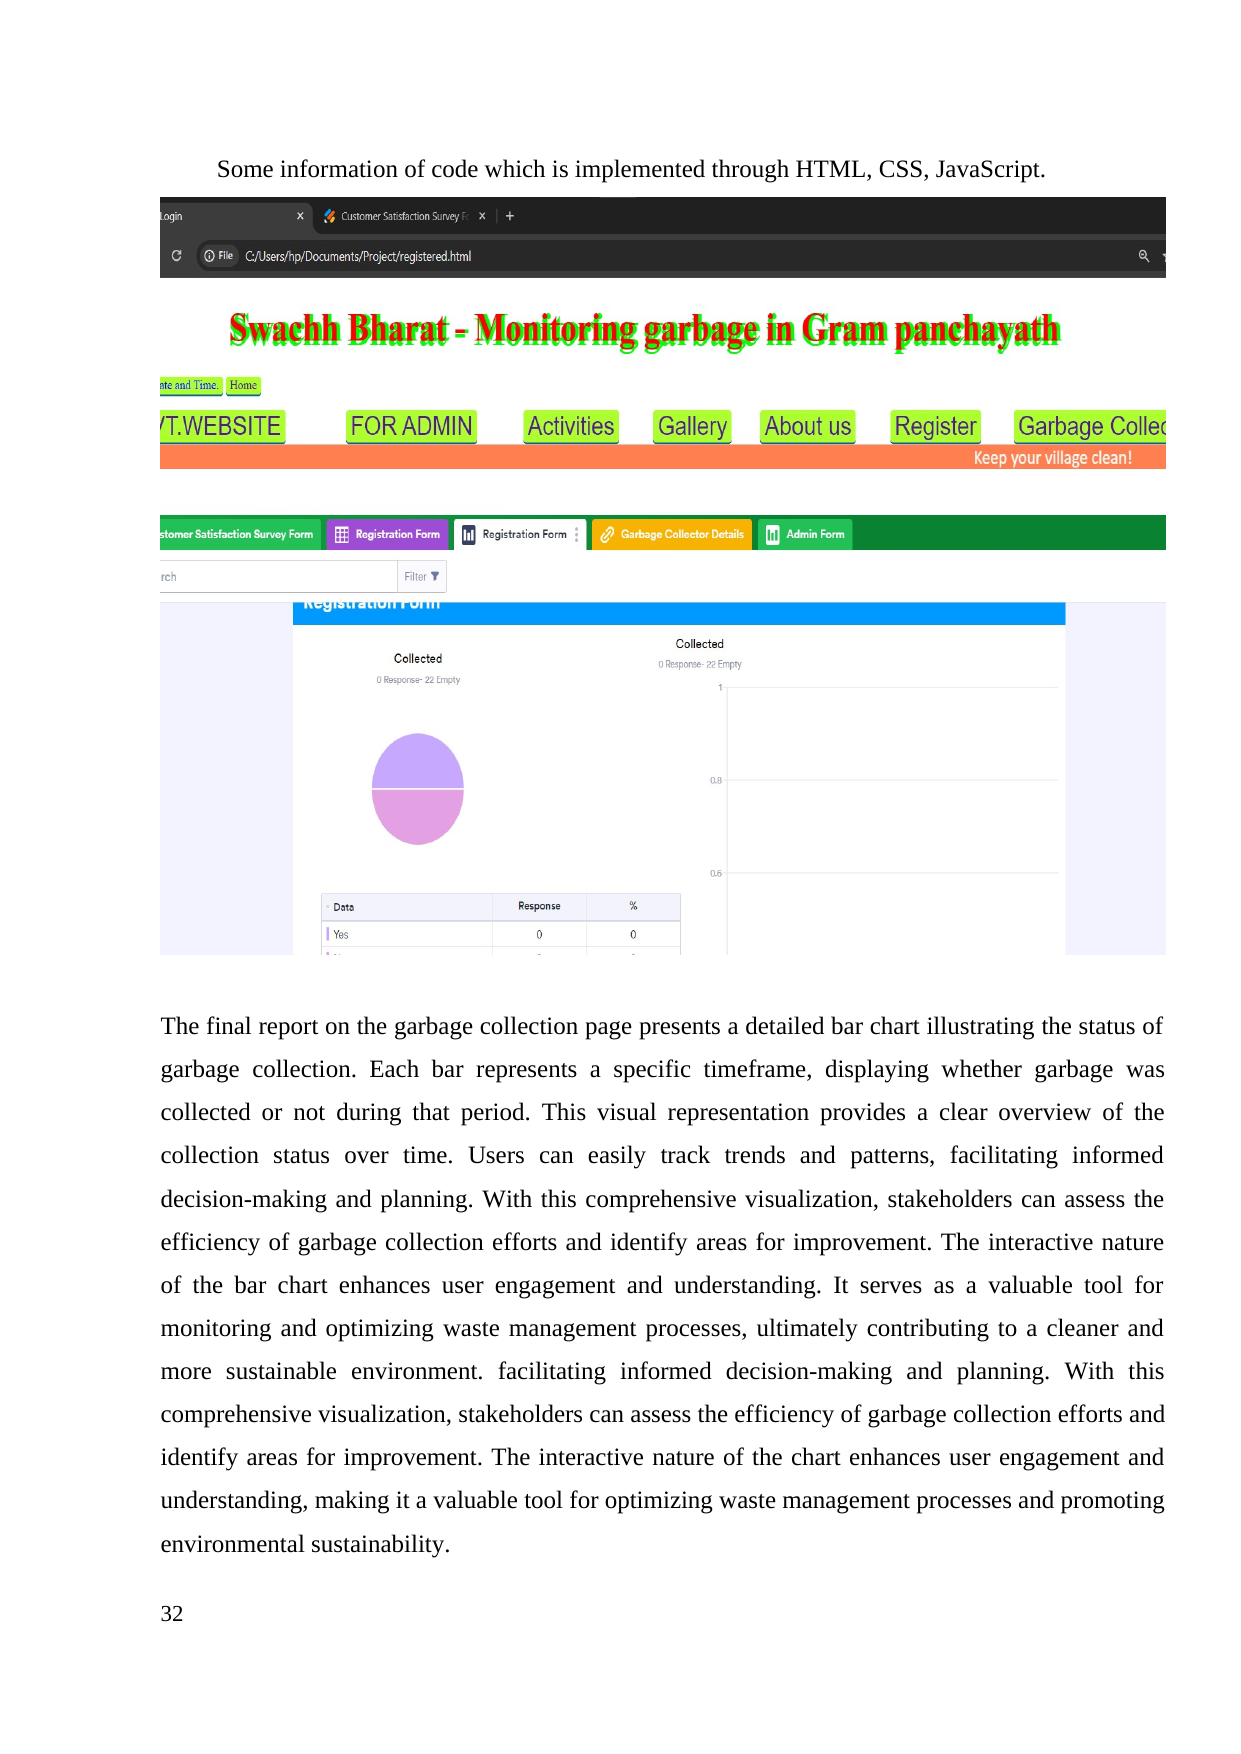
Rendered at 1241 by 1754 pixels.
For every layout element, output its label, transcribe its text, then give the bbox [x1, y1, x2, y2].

text The final report on the garbage collection page presents a detailed bar chart illustrating the status of garbage collection. Each bar represents a specific timeframe, displaying whether garbage was collected or not during that period. This visual representation provides a clear overview of the collection status over time. Users can easily track trends and patterns, facilitating informed decision-making and planning. With this comprehensive visualization, stakeholders can assess the efficiency of garbage collection efforts and identify areas for improvement. The interactive nature of the bar chart enhances user engagement and understanding. It serves as a valuable tool for monitoring and optimizing waste management processes, ultimately contributing to a cleaner and more sustainable environment. facilitating informed decision-making and planning. With this comprehensive visualization, stakeholders can assess the efficiency of garbage collection efforts and identify areas for improvement. The interactive nature of the chart enhances user engagement and understanding, making it a valuable tool for optimizing waste management processes and promoting environmental sustainability. [160, 1011, 1166, 1557]
text Some information of code which is implemented through HTML, CSS, JavaScript. [160, 154, 1166, 183]
picture [160, 197, 1166, 955]
